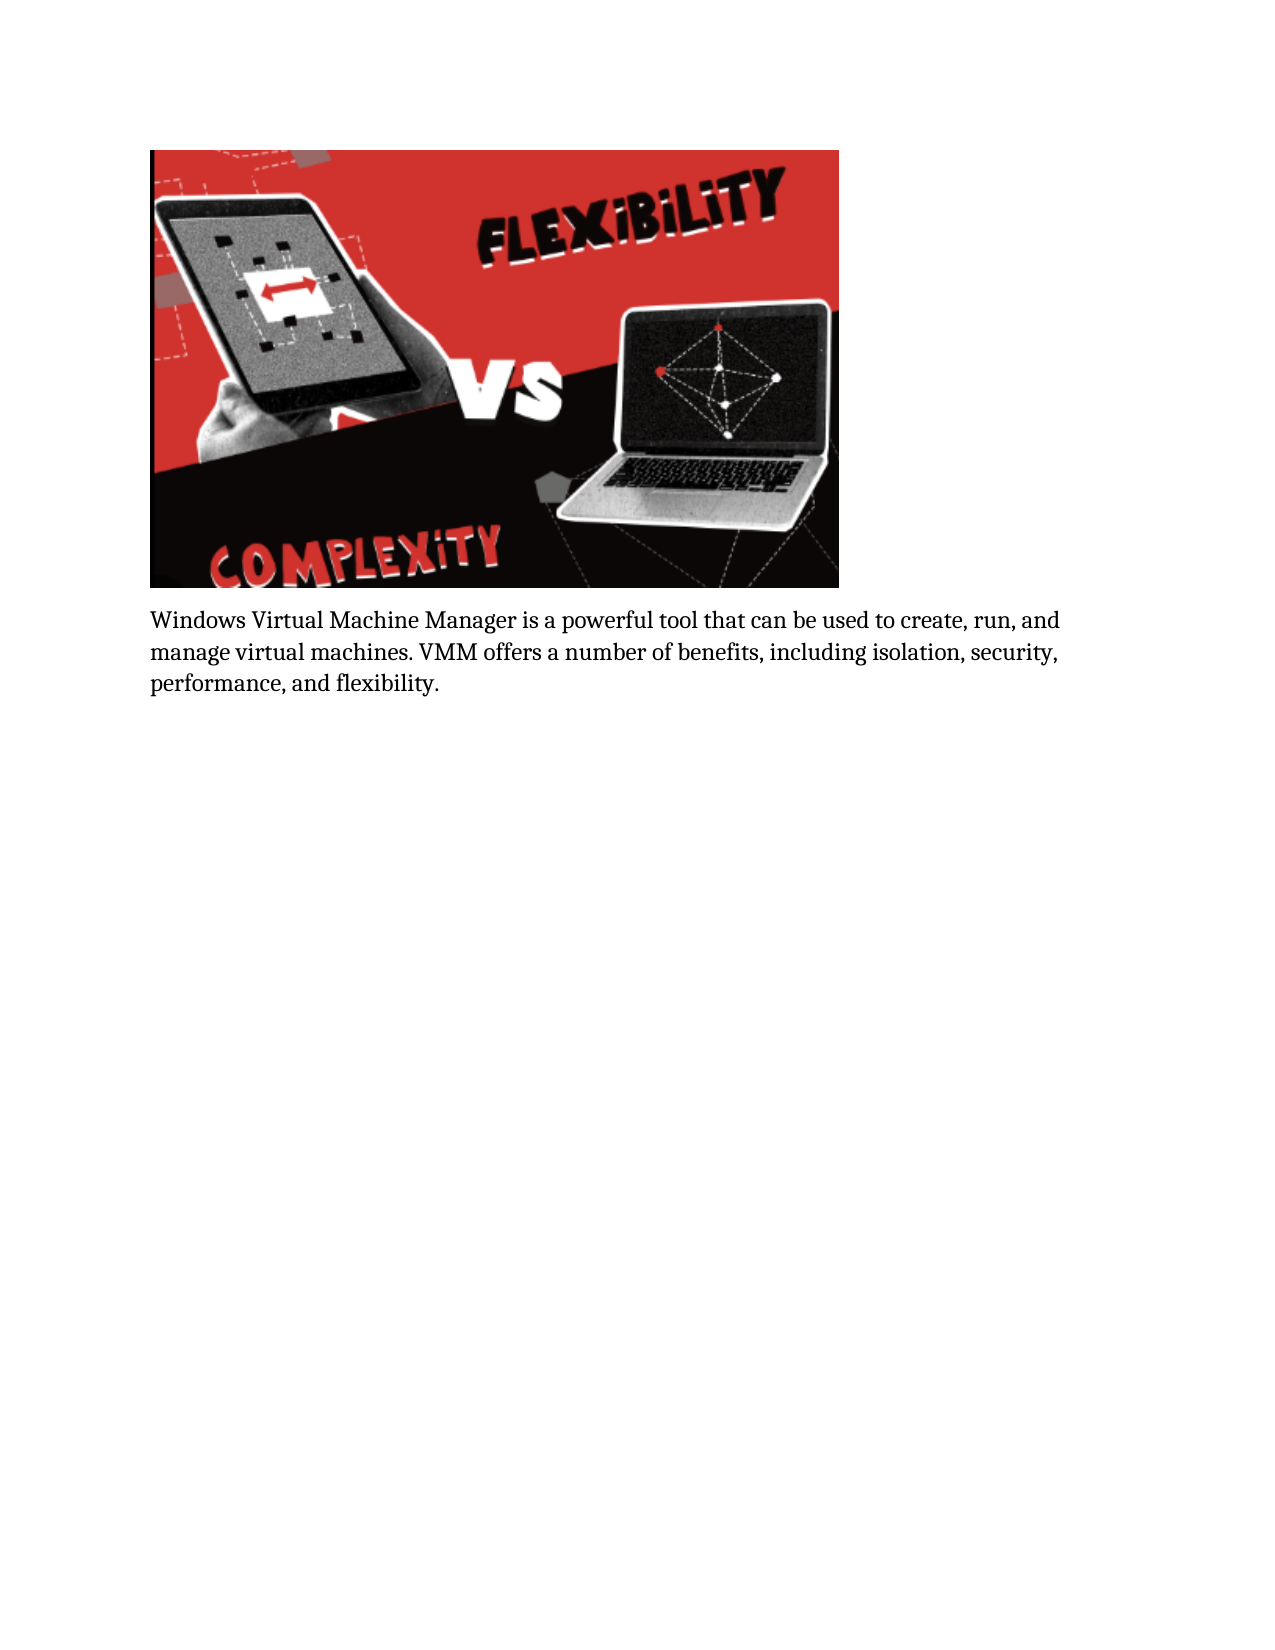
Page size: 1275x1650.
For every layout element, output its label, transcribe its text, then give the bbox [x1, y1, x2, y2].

picture [150, 150, 839, 588]
text Windows Virtual Machine Manager is a powerful tool that can be used to create, run, and manage virtual machines. VMM offers a number of benefits, including isolation, security, performance, and flexibility. [150, 606, 1125, 697]
